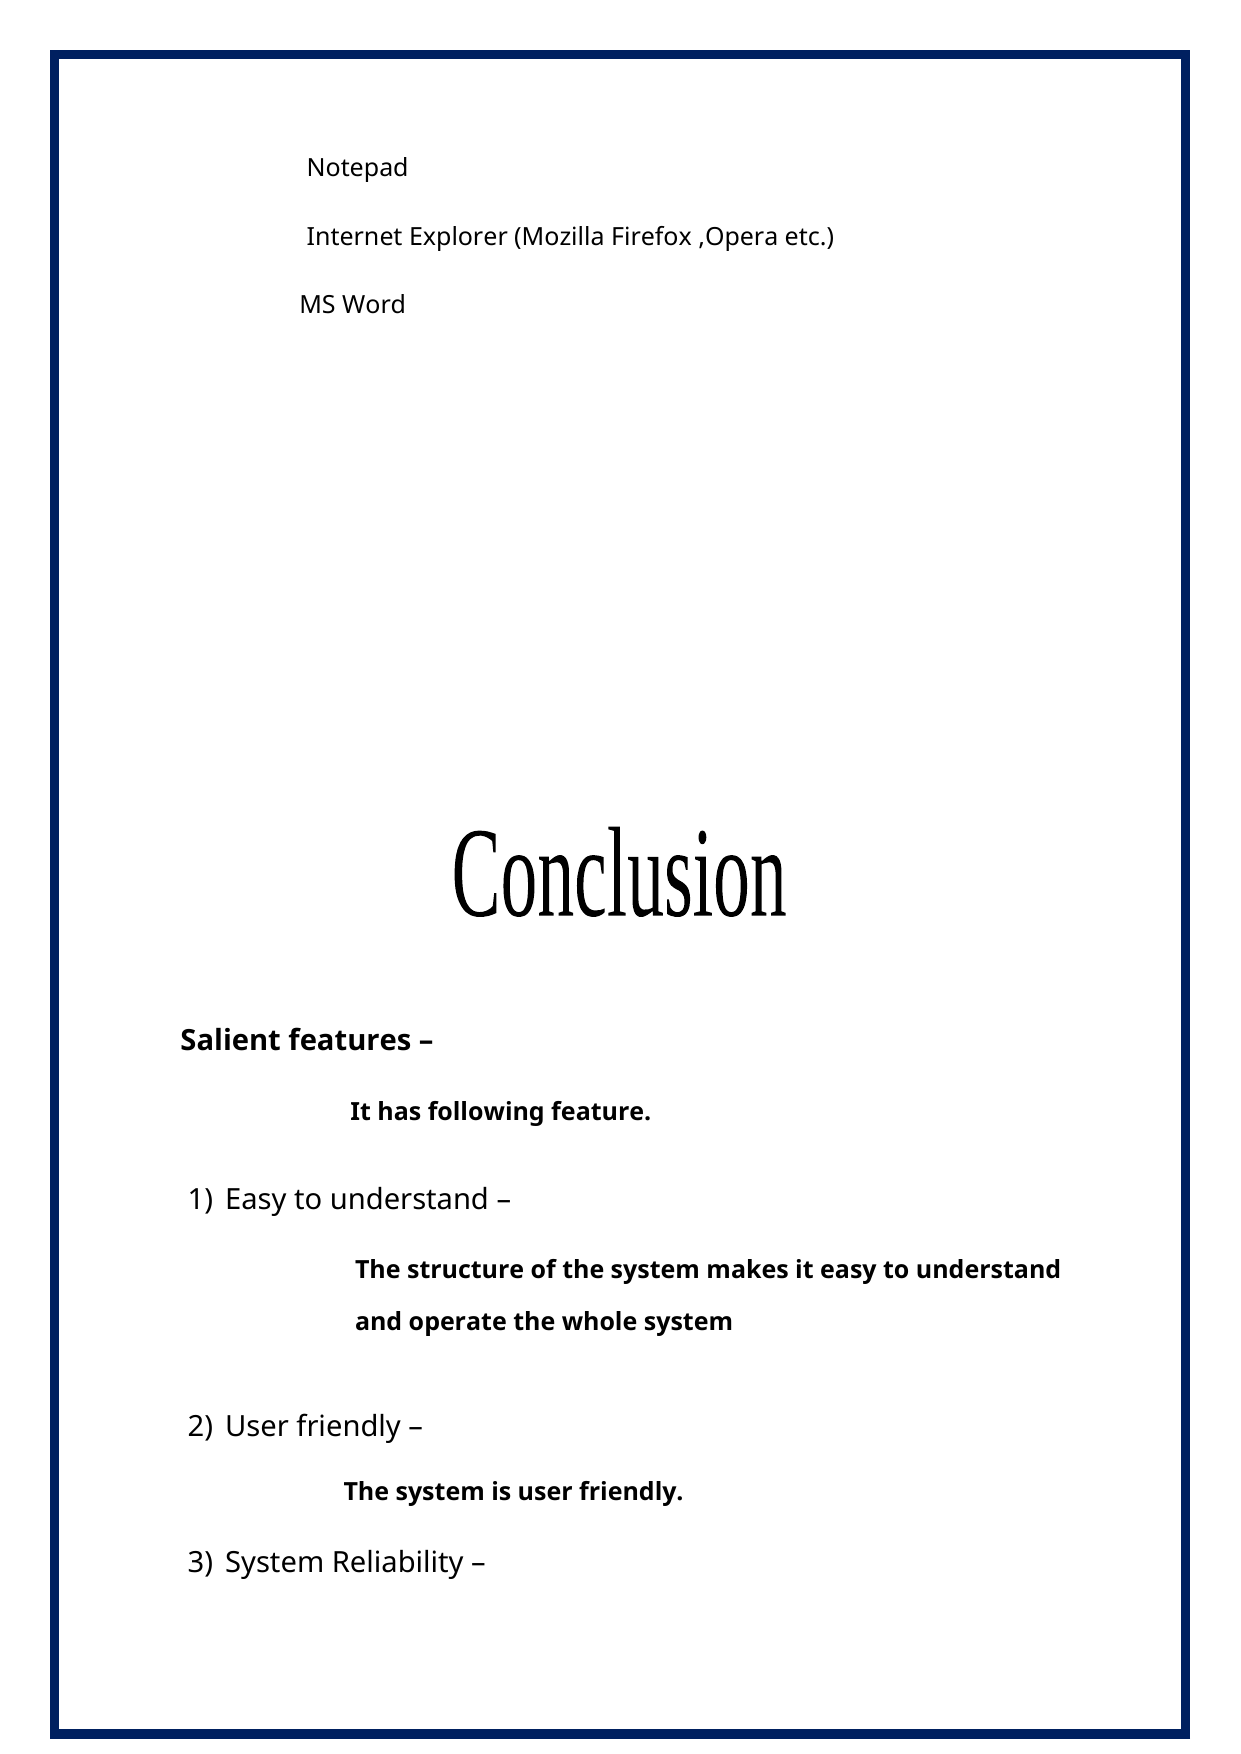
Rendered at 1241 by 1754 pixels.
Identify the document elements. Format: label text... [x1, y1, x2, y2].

text Internet Explorer (Mozilla Firefox ,Opera etc.) [300, 218, 1090, 252]
text The system is user friendly. [187, 1474, 1090, 1508]
text MS Word [150, 286, 1090, 320]
list Easy to understand – [187, 1178, 1090, 1218]
list User friendly – [187, 1405, 1090, 1445]
text It has following feature. [344, 1093, 1090, 1127]
text Notepad [300, 150, 1090, 184]
text The structure of the system makes it easy to understand and operate the whole system [355, 1252, 1090, 1337]
text Salient features – [150, 1019, 1090, 1059]
list System Reliability – [187, 1542, 1090, 1581]
